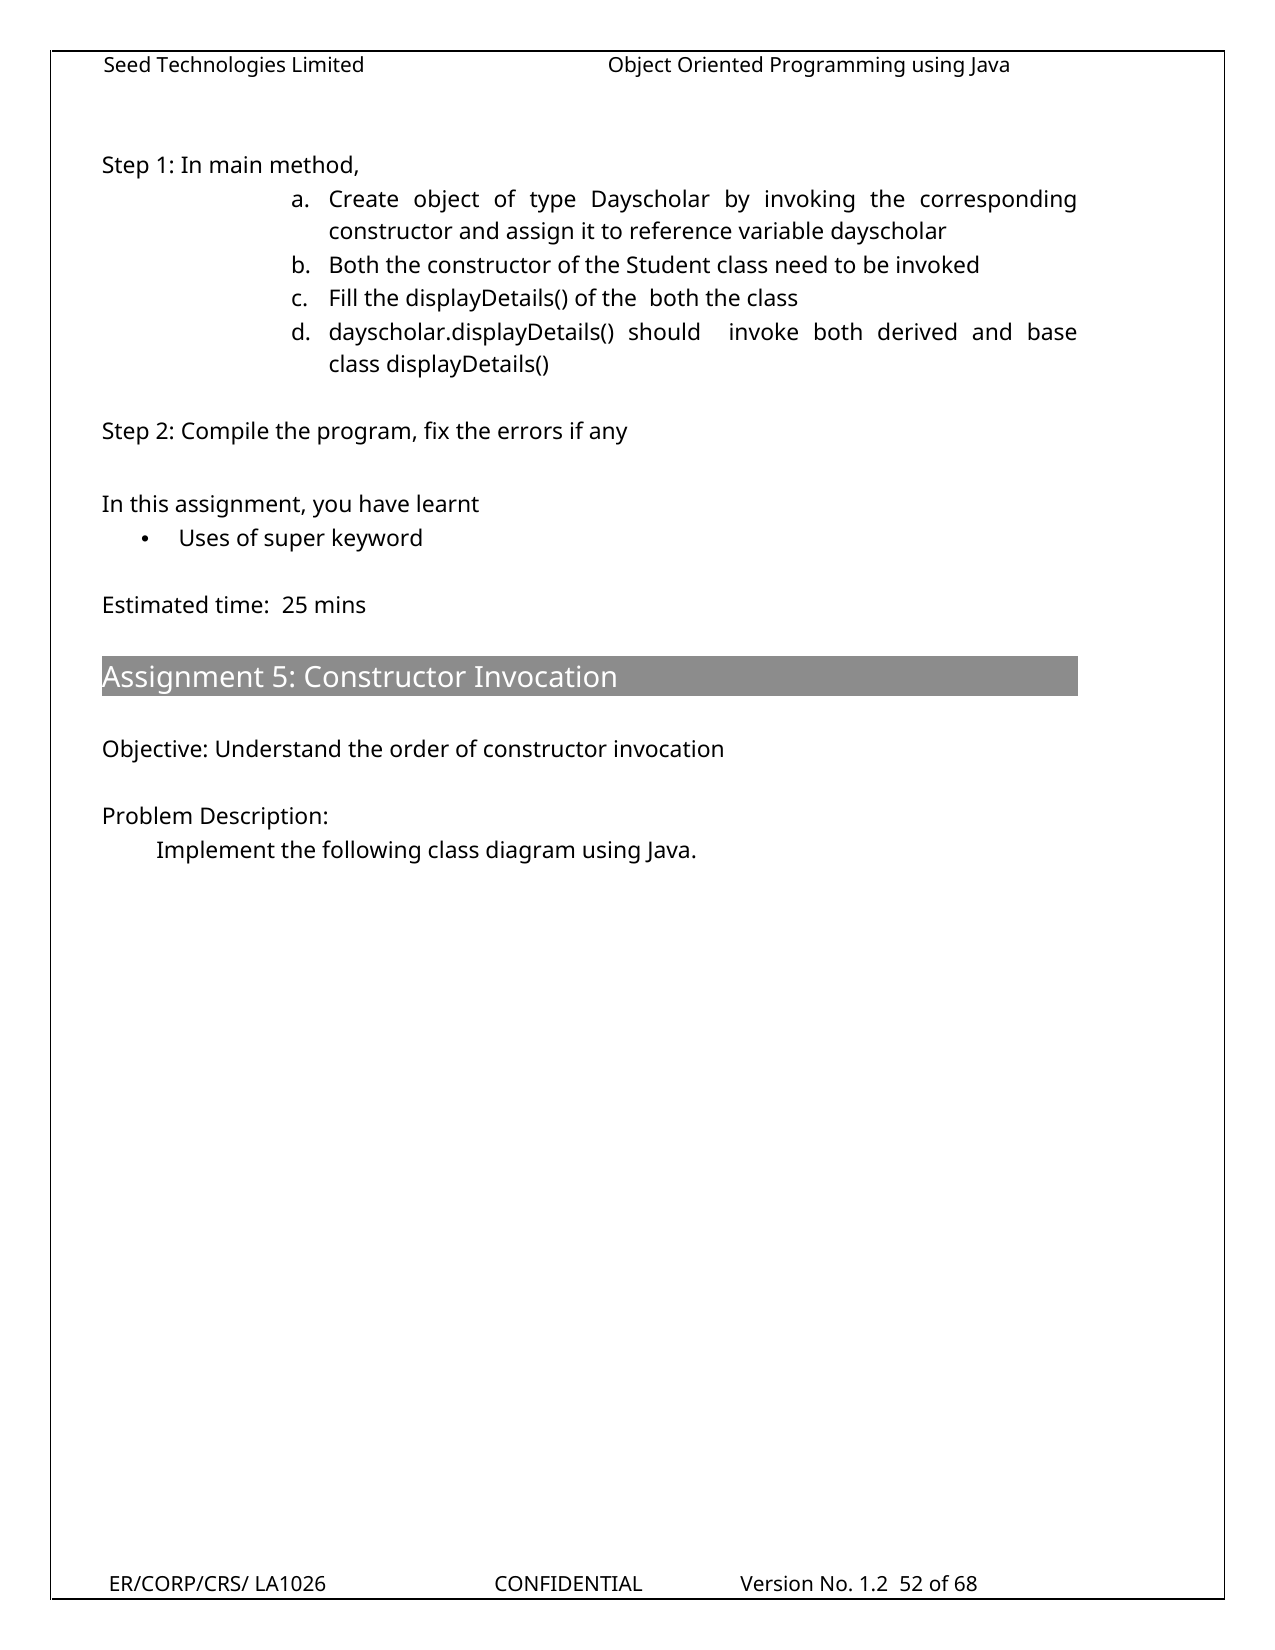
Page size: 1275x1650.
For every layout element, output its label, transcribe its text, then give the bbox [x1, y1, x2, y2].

list Fill the displayDetails() of the both the class [291, 282, 1078, 313]
list Uses of super keyword [141, 521, 1078, 553]
text Assignment 5: Constructor Invocation [102, 656, 1078, 696]
list Both the constructor of the Student class need to be invoked [291, 249, 1078, 280]
text Step 2: Compile the program, fix the errors if any [102, 415, 1078, 446]
text Implement the following class diagram using Java. [103, 834, 697, 865]
list dayscholar.displayDetails() should invoke both derived and base class displayDetails() [291, 316, 1078, 379]
text Problem Description: [102, 800, 1078, 831]
text Estimated time: 25 mins [102, 589, 1078, 620]
list Create object of type Dayscholar by invoking the corresponding constructor and assign it to reference variable dayscholar [291, 183, 1078, 246]
text Step 1: In main method, [102, 149, 1078, 181]
text In this assignment, you have learnt [102, 488, 1078, 519]
text Objective: Understand the order of constructor invocation [102, 733, 1078, 764]
